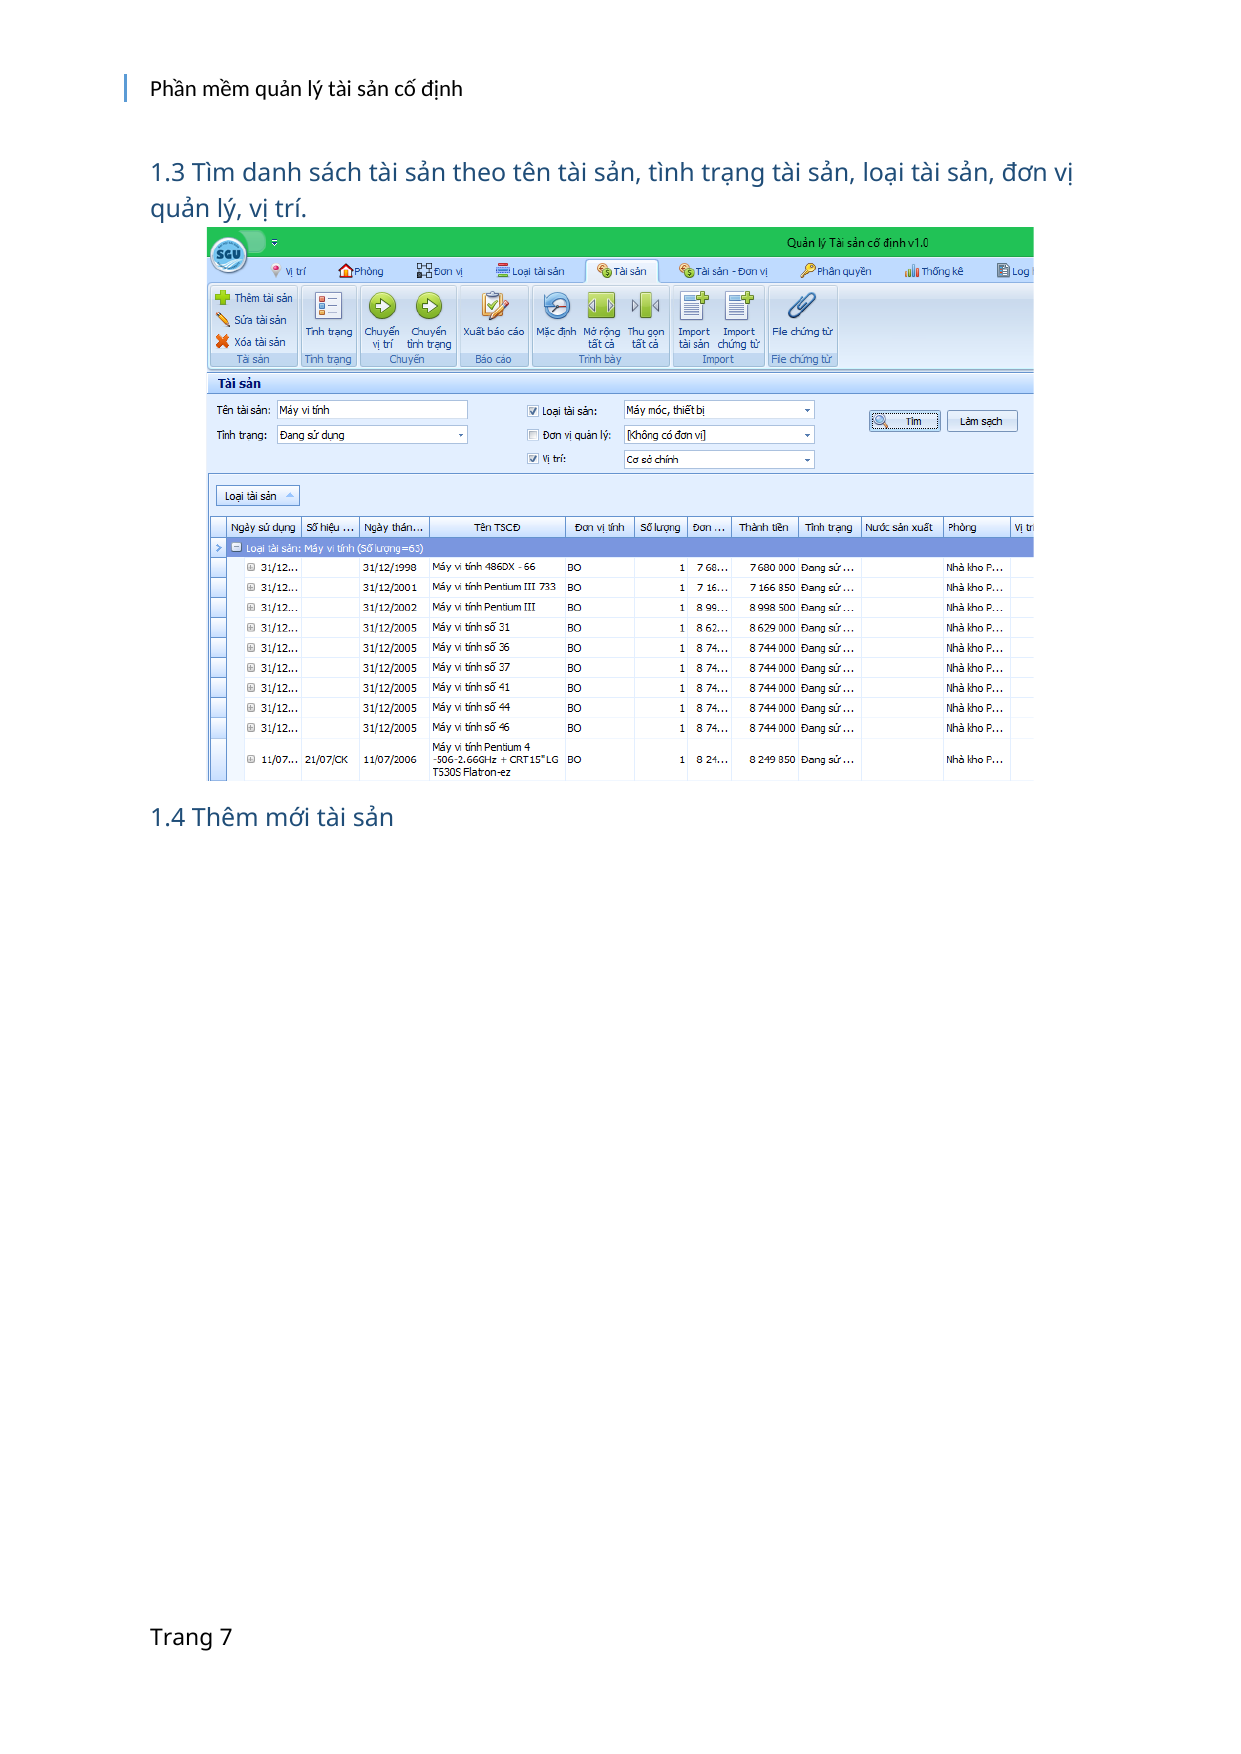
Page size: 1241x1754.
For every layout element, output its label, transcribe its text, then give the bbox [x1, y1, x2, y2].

text 1.4 Thêm mới tài sản [150, 800, 1090, 834]
picture [206, 227, 1034, 781]
subtitle 1.3 Tìm danh sách tài sản theo tên tài sản, tình trạng tài sản, loại tài sản, đơn vị quản lý, vị trí. [150, 154, 1090, 225]
